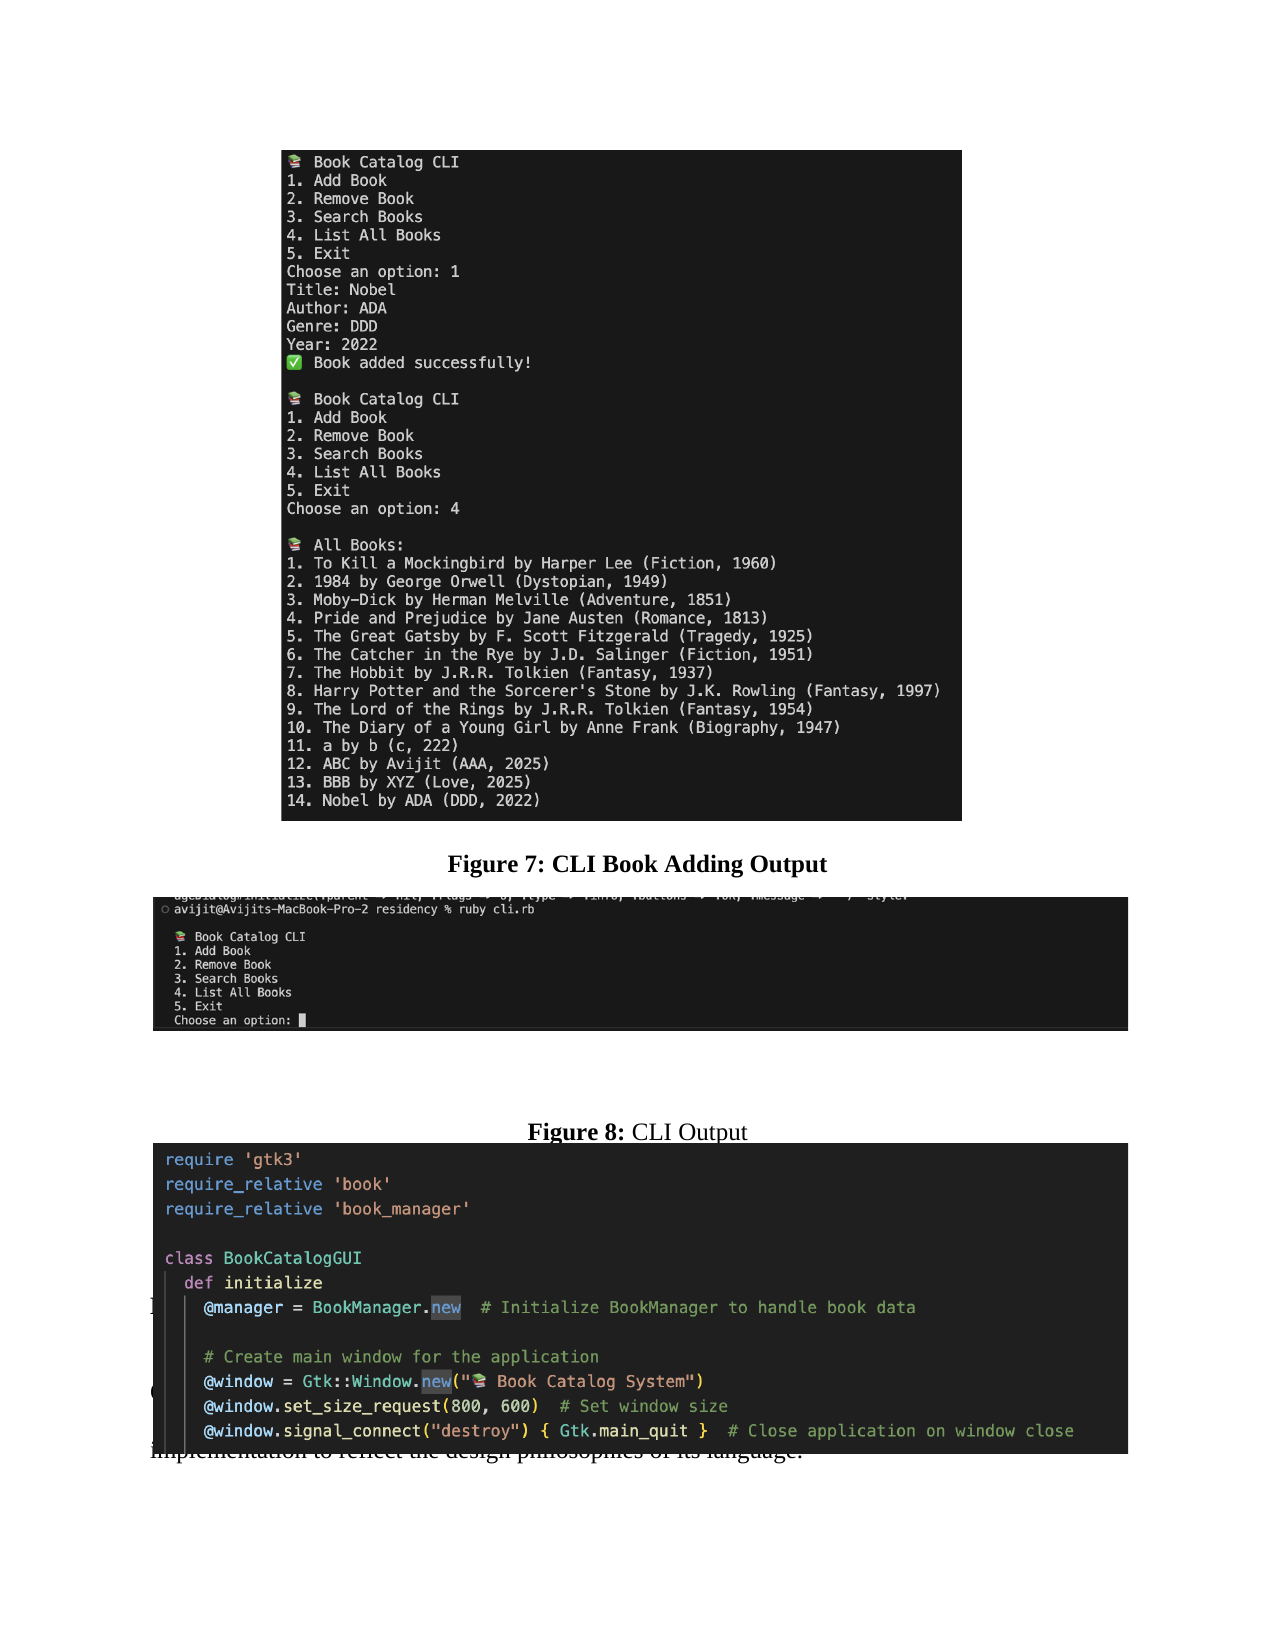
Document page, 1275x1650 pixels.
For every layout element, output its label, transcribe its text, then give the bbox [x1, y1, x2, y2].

picture [281, 150, 962, 821]
text Figure 8: CLI Output [150, 936, 1125, 1146]
picture [153, 1143, 1129, 1454]
text Our goal was not just to replicate features across two languages, but to allow each implementation to reflect the design philosophies of its language. [150, 1377, 1125, 1464]
picture [153, 897, 1129, 1031]
